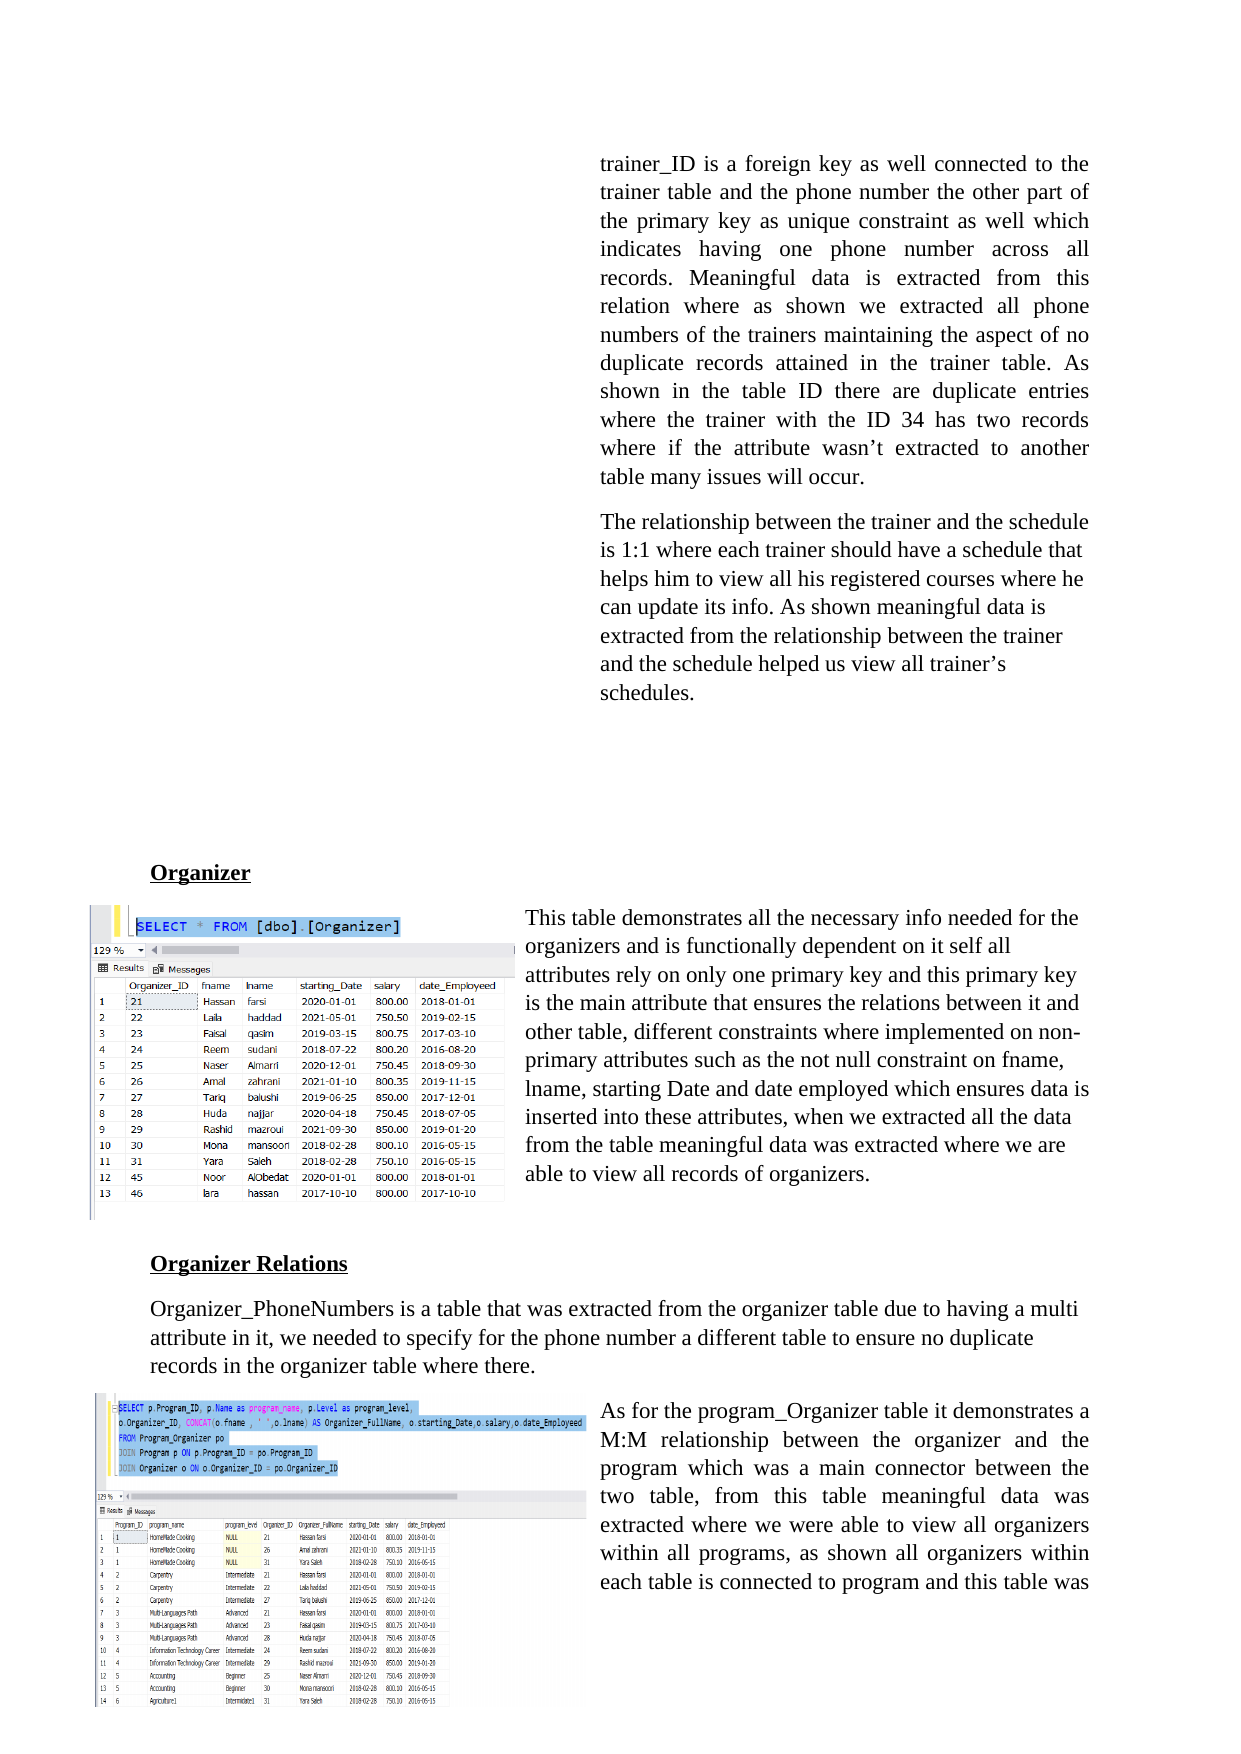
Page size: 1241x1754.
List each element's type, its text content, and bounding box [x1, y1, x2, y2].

text Organizer [150, 859, 1090, 885]
text Organizer Relations [150, 1250, 1090, 1277]
text The relationship between the trainer and the schedule is 1:1 where each trainer should have a schedule that helps him to view all his registered courses where he can update its info. As shown meaningful data is extracted from the relationship between the trainer and the schedule helped us view all trainer’s schedules. [600, 508, 1090, 705]
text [600, 1397, 1090, 1594]
picture [95, 1393, 587, 1707]
picture [89, 905, 515, 1220]
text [600, 150, 1090, 489]
text This table demonstrates all the necessary info needed for the organizers and is functionally dependent on it self all attributes rely on only one primary key and this primary key is the main attribute that ensures the relations between it and other table, different constraints where implemented on non-primary attributes such as the not null constraint on fname, lname, starting Date and date employed which ensures data is inserted into these attributes, when we extracted all the data from the table meaningful data was extracted where we are able to view all records of organizers. [525, 904, 1090, 1186]
text Organizer_PhoneNumbers is a table that was extracted from the organizer table due to having a multi attribute in it, we needed to specify for the phone number a different table to ensure no duplicate records in the organizer table where there. [150, 1295, 1090, 1378]
